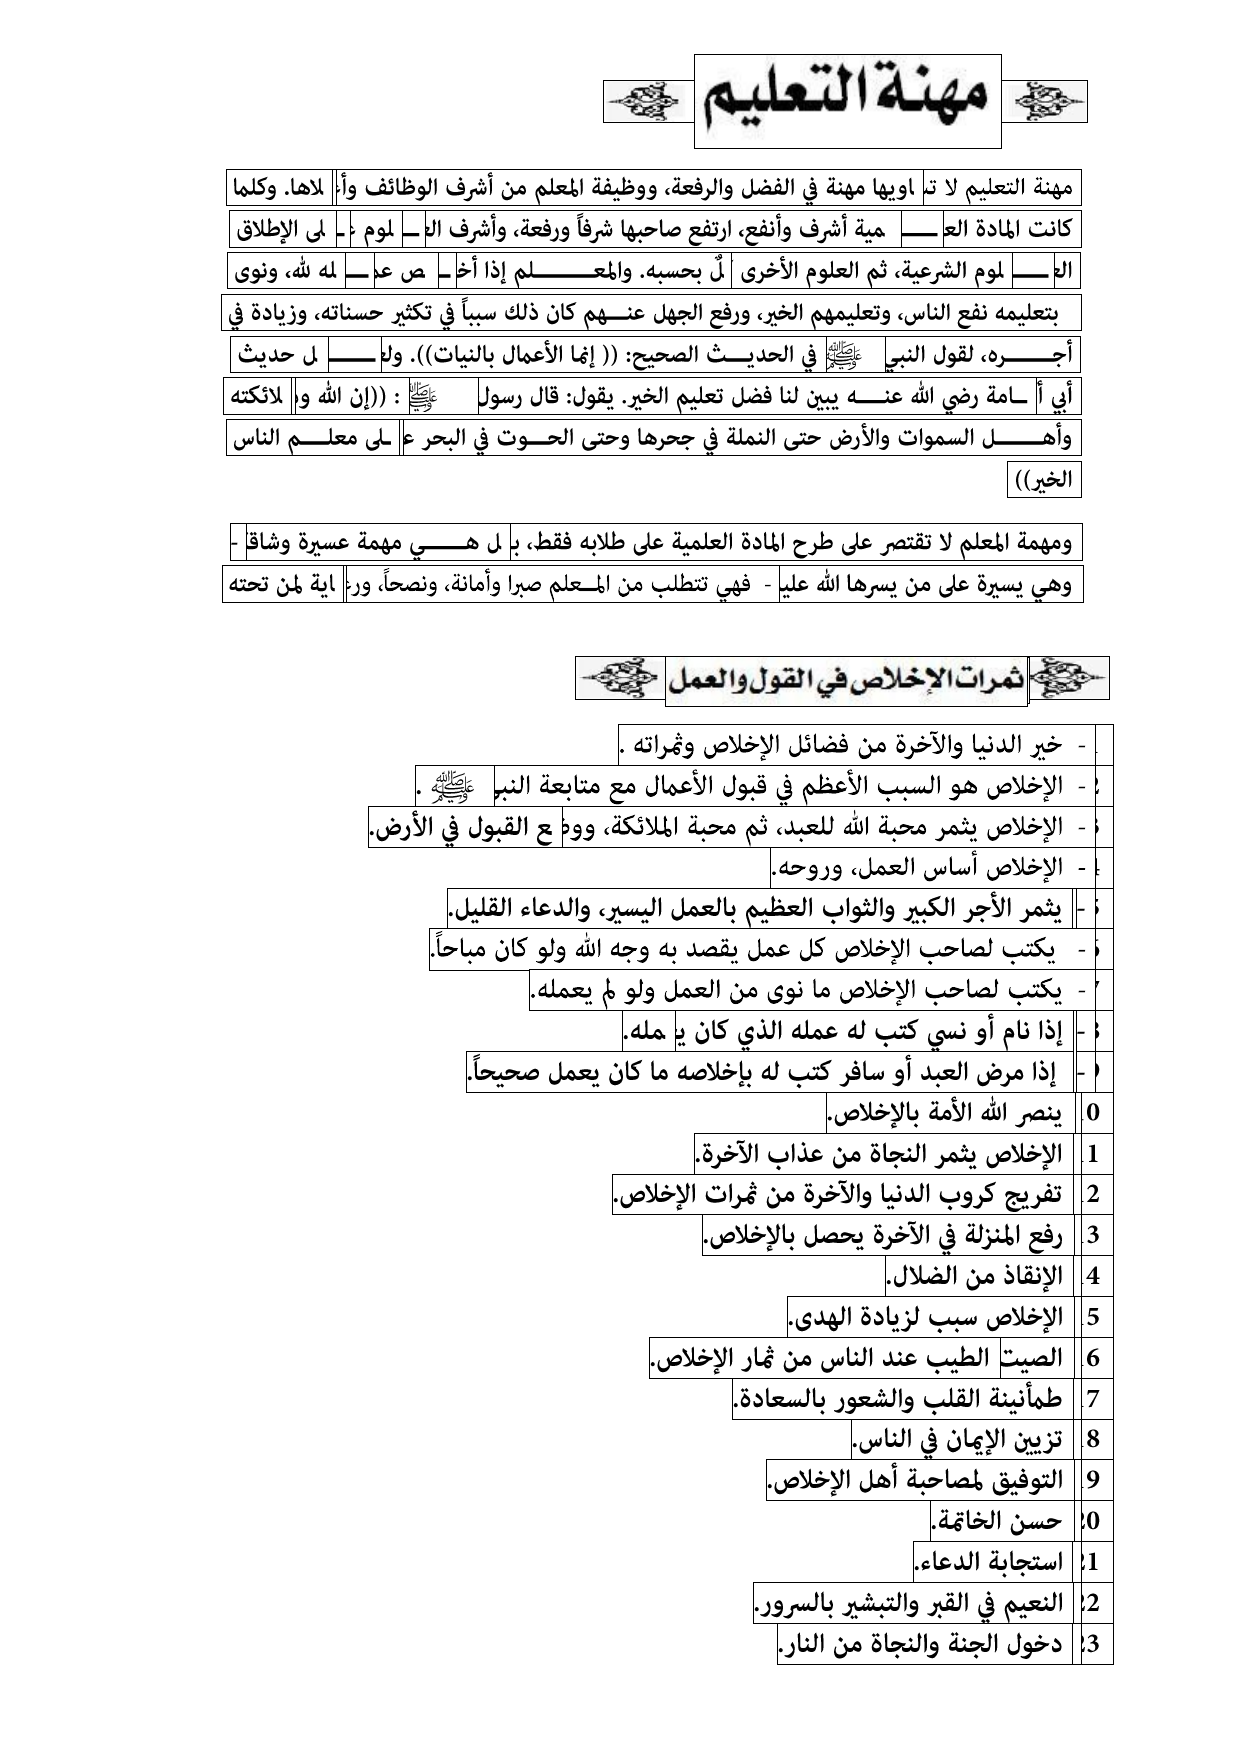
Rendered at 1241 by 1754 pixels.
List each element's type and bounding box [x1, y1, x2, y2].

picture [1013, 253, 1054, 288]
picture [479, 378, 1036, 414]
picture [1074, 1583, 1081, 1623]
picture [430, 929, 1095, 970]
picture [1082, 1420, 1113, 1459]
picture [404, 420, 1081, 455]
picture [410, 378, 478, 414]
picture [1074, 1256, 1081, 1296]
picture [612, 1134, 1114, 1174]
picture [329, 337, 381, 372]
picture [732, 253, 1012, 288]
picture [1082, 1093, 1113, 1133]
picture [754, 1583, 1073, 1623]
picture [1074, 1420, 1081, 1459]
picture [296, 378, 409, 414]
picture [619, 725, 1095, 765]
picture [467, 1052, 1073, 1092]
picture [1075, 1501, 1081, 1541]
picture [1096, 970, 1113, 1010]
picture [886, 337, 1080, 372]
picture [852, 1420, 1073, 1459]
picture [944, 211, 1081, 247]
picture [227, 170, 332, 205]
picture [1073, 1624, 1081, 1664]
picture [1082, 1297, 1113, 1337]
picture [931, 1501, 1074, 1541]
picture [231, 524, 246, 560]
picture [695, 55, 1001, 148]
picture [457, 253, 731, 288]
picture [1077, 1011, 1095, 1051]
picture [576, 657, 665, 699]
picture [448, 889, 1072, 928]
picture [346, 253, 374, 288]
picture [886, 1256, 1073, 1296]
picture [224, 378, 291, 414]
picture [563, 807, 1095, 847]
picture [666, 657, 1027, 706]
picture [778, 1624, 1072, 1664]
picture [924, 170, 1081, 205]
picture [416, 766, 494, 806]
picture [1082, 1501, 1113, 1541]
picture [1073, 1542, 1081, 1582]
picture [1075, 1297, 1081, 1337]
picture [1096, 766, 1113, 806]
picture [1082, 1338, 1113, 1378]
picture [495, 766, 1095, 806]
picture [1076, 1093, 1081, 1133]
picture [1082, 1542, 1113, 1582]
picture [351, 211, 402, 247]
picture [403, 211, 425, 247]
picture [1001, 1338, 1074, 1378]
picture [369, 807, 562, 847]
picture [1077, 889, 1095, 928]
picture [382, 337, 826, 372]
picture [623, 1011, 675, 1051]
picture [1096, 725, 1113, 765]
picture [1002, 81, 1087, 122]
picture [347, 566, 779, 602]
picture [604, 81, 694, 122]
picture [1077, 1052, 1095, 1092]
picture [1075, 1338, 1081, 1378]
picture [650, 1338, 1000, 1378]
picture [1074, 1175, 1081, 1214]
picture [788, 1297, 1074, 1337]
picture [1096, 929, 1113, 969]
picture [337, 211, 350, 247]
picture [1082, 1460, 1113, 1500]
picture [230, 211, 336, 247]
picture [1096, 807, 1113, 847]
picture [1082, 1624, 1113, 1664]
picture [228, 253, 345, 288]
picture [1028, 656, 1109, 699]
picture [1008, 462, 1081, 497]
picture [1082, 1583, 1113, 1623]
picture [227, 420, 399, 455]
picture [439, 253, 456, 288]
picture [827, 337, 885, 372]
picture [1082, 1215, 1113, 1255]
picture [1096, 1052, 1113, 1092]
picture [530, 970, 1095, 1010]
picture [337, 170, 923, 205]
picture [767, 1460, 1074, 1500]
picture [1037, 378, 1081, 414]
picture [733, 1379, 1114, 1419]
picture [223, 566, 343, 602]
picture [1096, 889, 1113, 928]
picture [1055, 253, 1080, 288]
picture [827, 1093, 1075, 1133]
picture [1096, 1011, 1113, 1051]
picture [231, 337, 328, 372]
picture [375, 253, 438, 288]
picture [902, 211, 943, 247]
picture [1082, 1175, 1113, 1214]
picture [247, 524, 510, 560]
picture [1075, 1215, 1081, 1255]
picture [1075, 1460, 1081, 1500]
picture [676, 1011, 1073, 1051]
picture [1082, 1256, 1113, 1296]
picture [426, 211, 901, 247]
picture [914, 1542, 1072, 1582]
picture [613, 1175, 1073, 1214]
picture [703, 1215, 1074, 1255]
picture [511, 524, 1082, 560]
picture [780, 566, 1083, 602]
picture [447, 848, 1114, 888]
picture [222, 295, 1081, 330]
